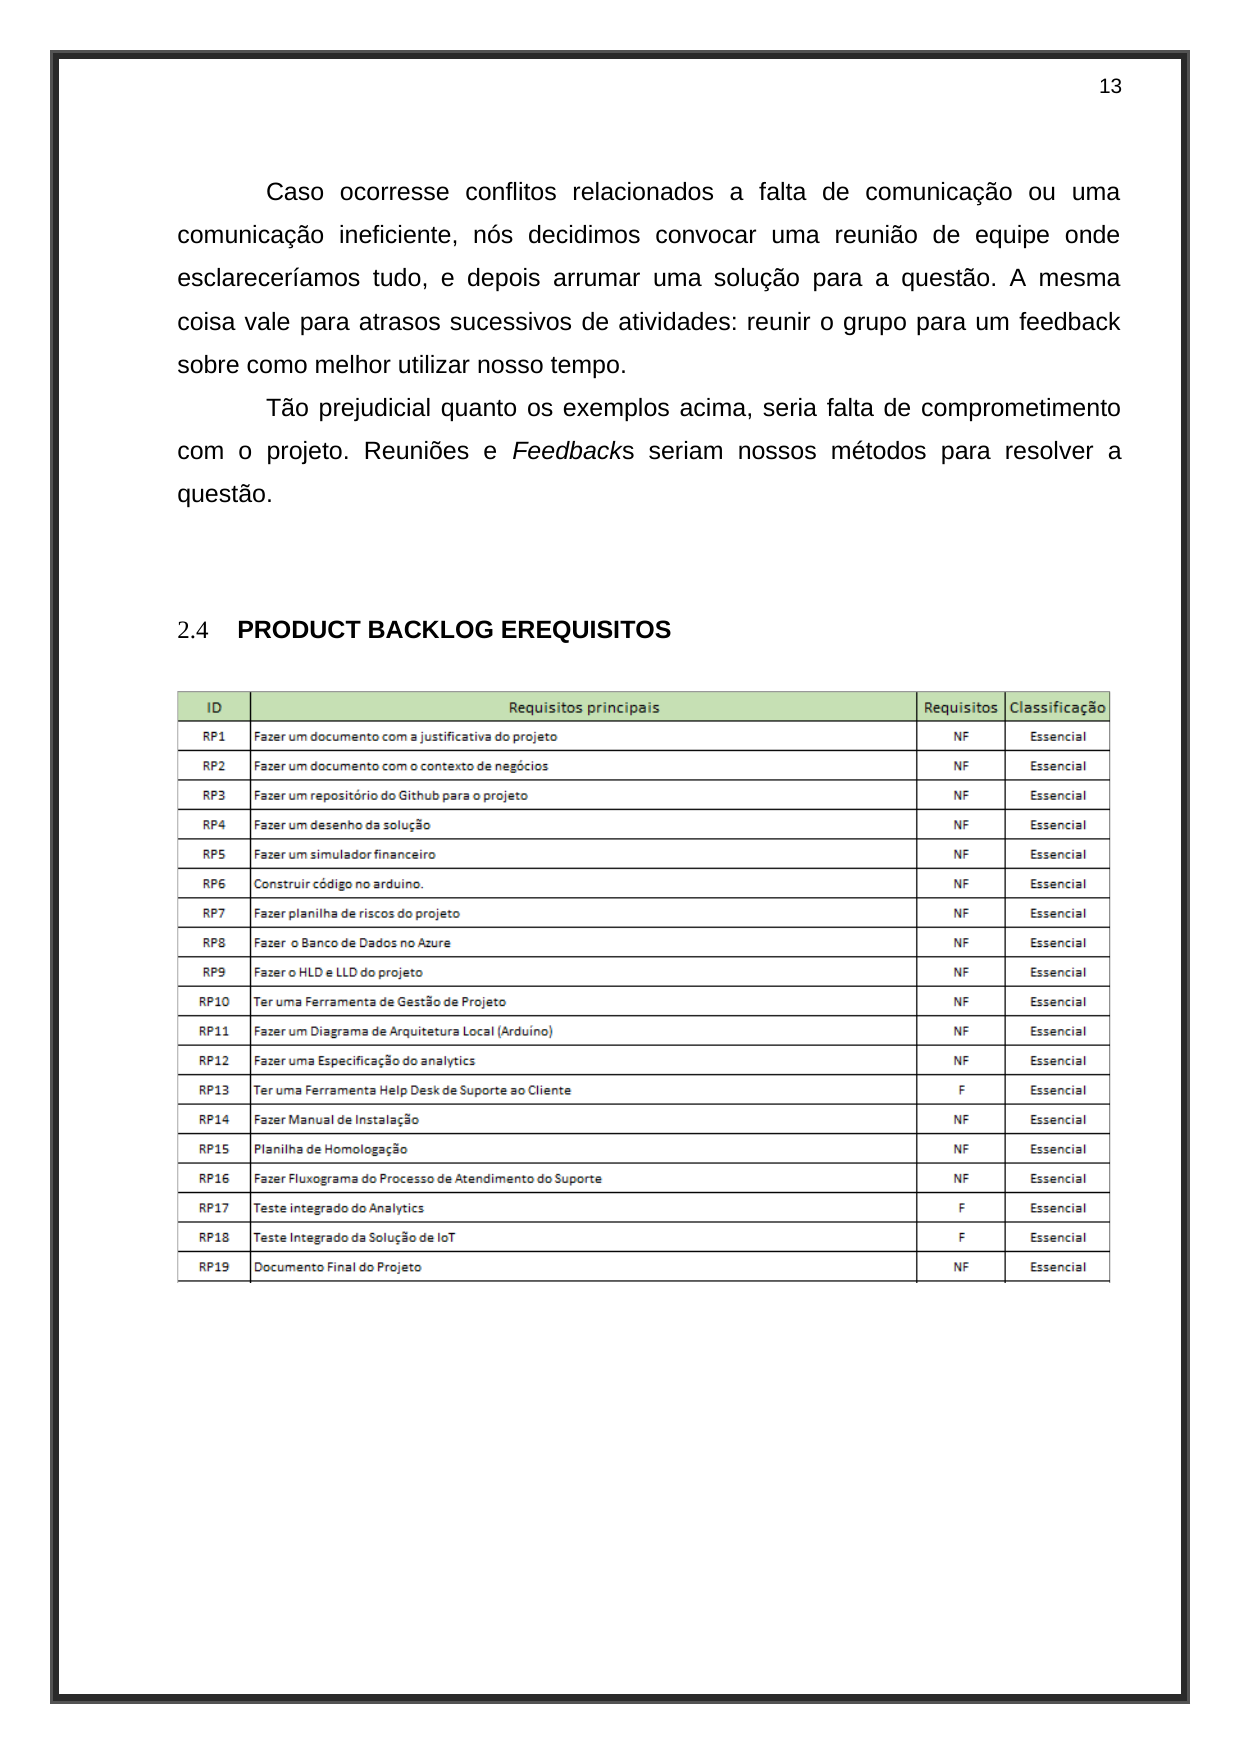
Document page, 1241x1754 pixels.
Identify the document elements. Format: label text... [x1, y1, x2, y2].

text Caso ocorresse conflitos relacionados a falta de comunicação ou uma comunicação ineficiente, nós decidimos convocar uma reunião de equipe onde esclareceríamos tudo, e depois arrumar uma solução para a questão. A mesma coisa vale para atrasos sucessivos de atividades: reunir o grupo para um feedback sobre como melhor utilizar nosso tempo. [177, 177, 1122, 378]
picture [177, 691, 1111, 1283]
subtitle PRODUCT BACKLOG erequisitos [177, 615, 1122, 644]
text Tão prejudicial quanto os exemplos acima, seria falta de comprometimento com o projeto. Reuniões e Feedbacks seriam nossos métodos para resolver a questão. [177, 393, 1122, 508]
